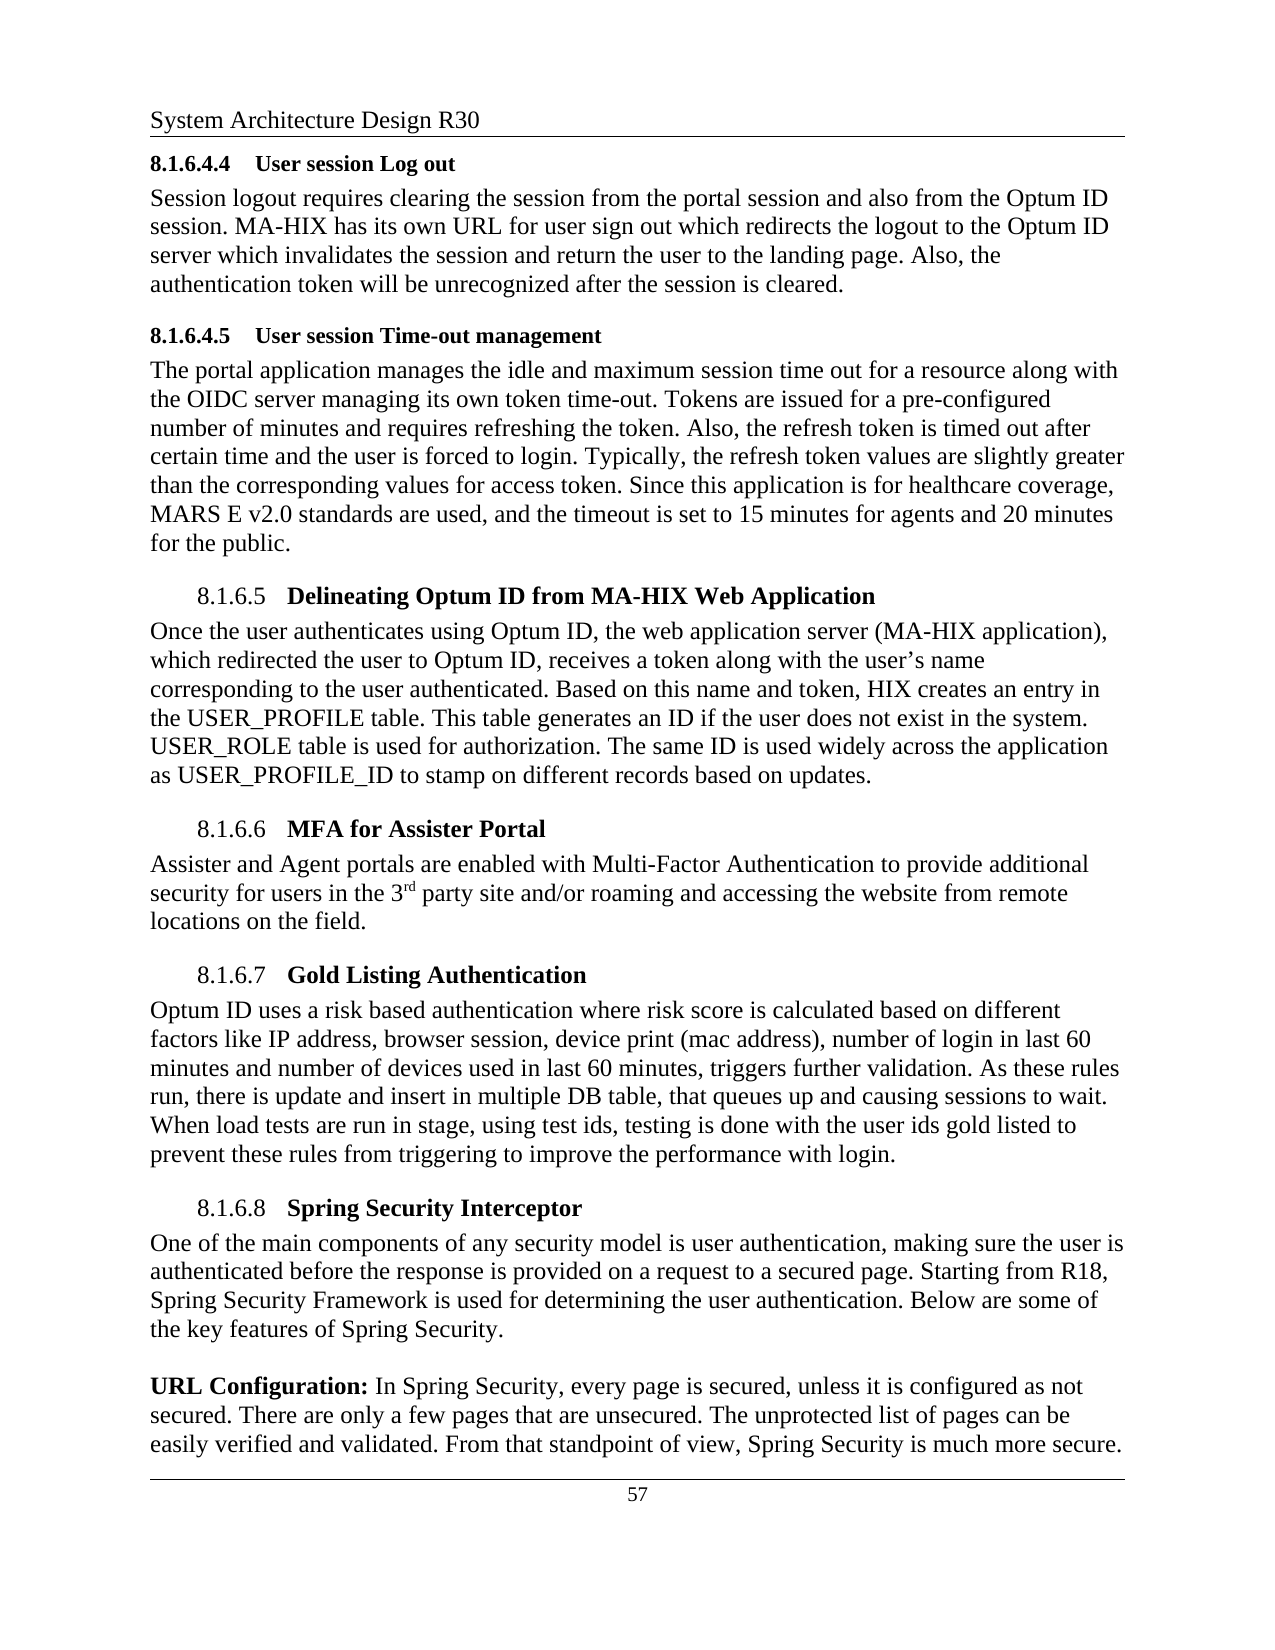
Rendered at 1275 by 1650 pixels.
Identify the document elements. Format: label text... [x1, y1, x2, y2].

text URL Configuration: In Spring Security, every page is secured, unless it is configured as not secured. There are only a few pages that are unsecured. The unprotected list of pages can be easily verified and validated. From that standpoint of view, Spring Security is much more secure. [150, 1371, 1125, 1458]
text Once the user authenticates using Optum ID, the web application server (MA-HIX application), which redirected the user to Optum ID, receives a token along with the user’s name corresponding to the user authenticated. Based on this name and token, HIX creates an entry in the USER_PROFILE table. This table generates an ID if the user does not exist in the system. USER_ROLE table is used for authorization. The same ID is used widely across the application as USER_PROFILE_ID to stamp on different records based on updates. [150, 616, 1125, 789]
subtitle User session Log out [150, 150, 1125, 176]
subtitle MFA for Assister Portal [197, 814, 1125, 843]
subtitle Gold Listing Authentication [197, 960, 1125, 989]
text One of the main components of any security model is user authentication, making sure the user is authenticated before the response is provided on a request to a secured page. Starting from R18, Spring Security Framework is used for determining the user authentication. Below are some of the key features of Spring Security. [150, 1228, 1125, 1343]
text The portal application manages the idle and maximum session time out for a resource along with the OIDC server managing its own token time-out. Tokens are issued for a pre-configured number of minutes and requires refreshing the token. Also, the refresh token is timed out after certain time and the user is forced to login. Typically, the refresh token values are slightly greater than the corresponding values for access token. Since this application is for healthcare coverage, MARS E v2.0 standards are used, and the timeout is set to 15 minutes for agents and 20 minutes for the public. [150, 355, 1125, 556]
subtitle Spring Security Interceptor [197, 1193, 1125, 1221]
text Session logout requires clearing the session from the portal session and also from the Optum ID session. MA-HIX has its own URL for user sign out which redirects the logout to the Optum ID server which invalidates the session and return the user to the landing page. Also, the authentication token will be unrecognized after the session is cleared. [150, 183, 1125, 298]
subtitle User session Time-out management [150, 323, 1125, 349]
text Optum ID uses a risk based authentication where risk score is calculated based on different factors like IP address, browser session, device print (mac address), number of login in last 60 minutes and number of devices used in last 60 minutes, triggers further validation. As these rules run, there is update and insert in multiple DB table, that queues up and causing sessions to wait. When load tests are run in stage, using test ids, testing is done with the user ids gold listed to prevent these rules from triggering to improve the performance with login. [150, 995, 1125, 1168]
text Assister and Agent portals are enabled with Multi-Factor Authentication to provide additional security for users in the 3rd party site and/or roaming and accessing the website from remote locations on the field. [150, 849, 1125, 935]
subtitle Delineating Optum ID from MA-HIX Web Application [197, 581, 1125, 610]
